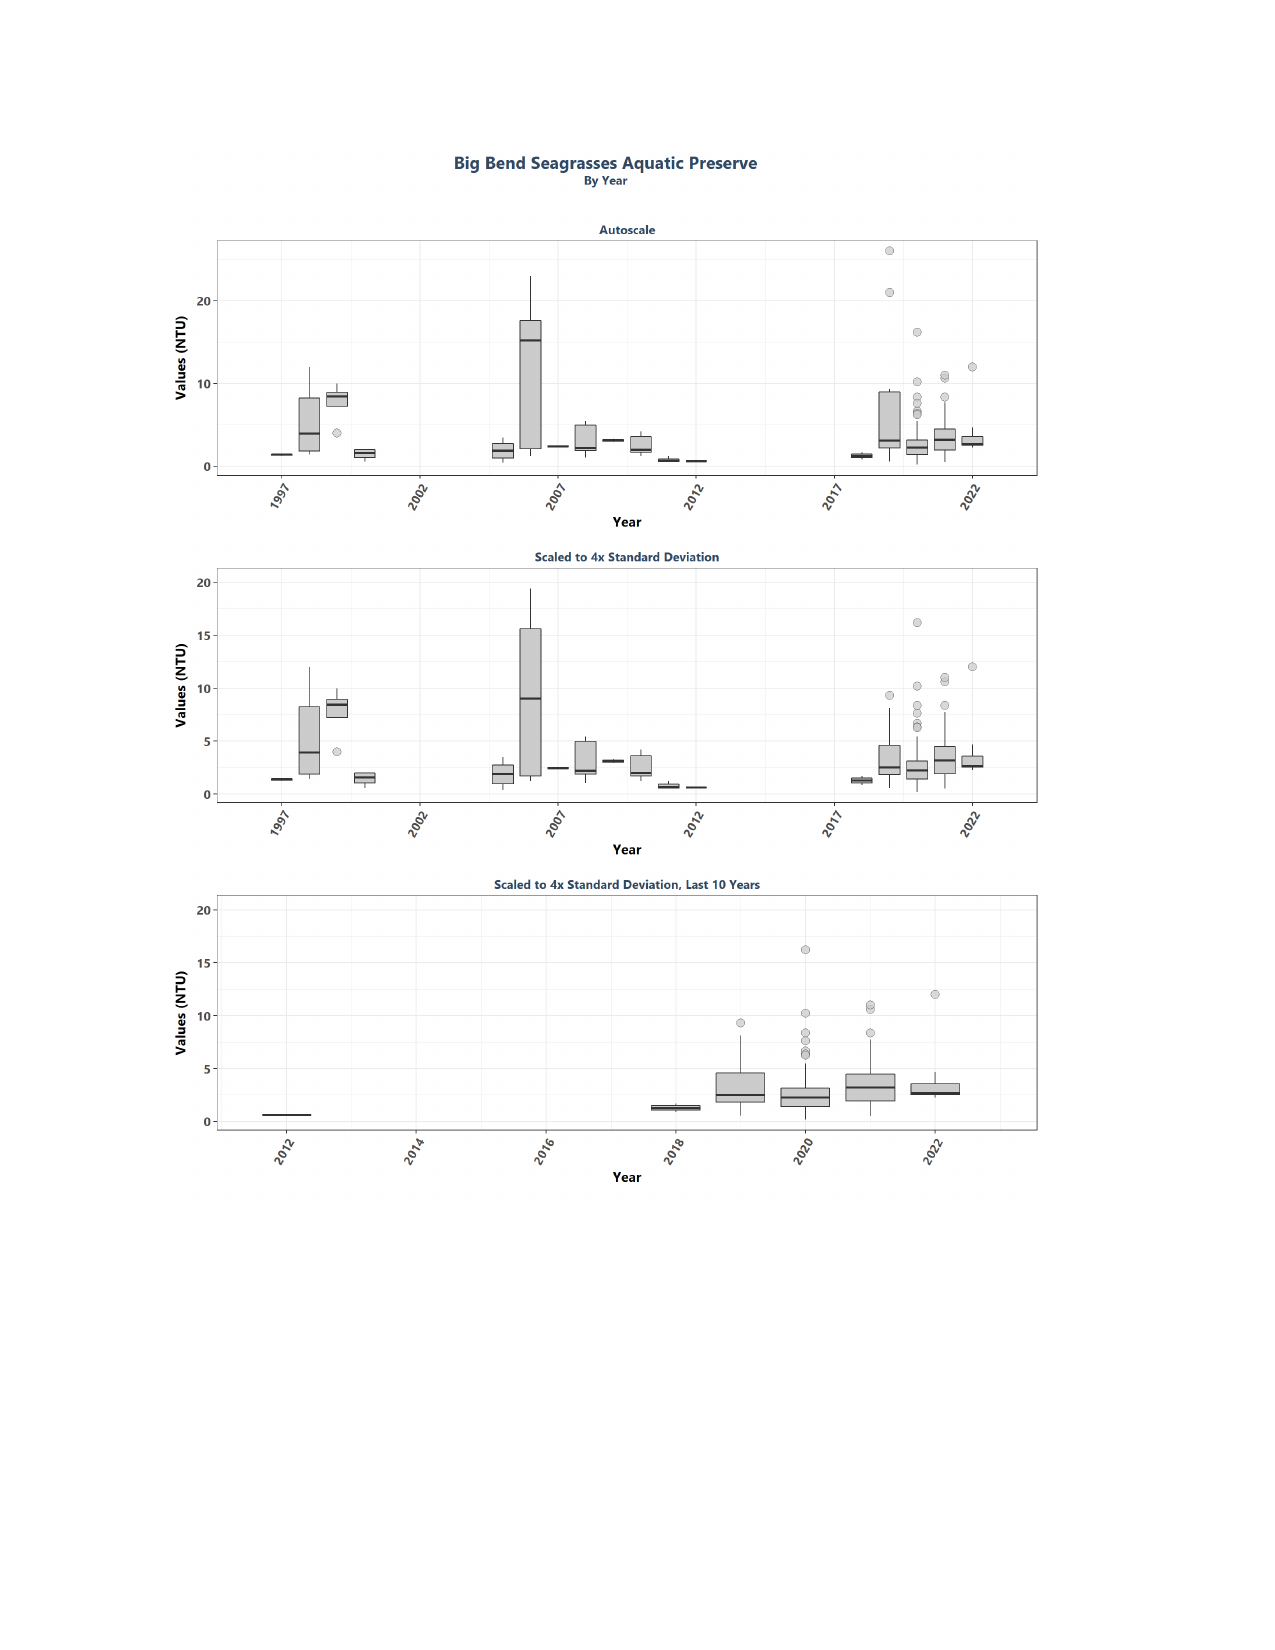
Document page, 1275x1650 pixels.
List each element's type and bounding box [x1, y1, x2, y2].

picture [168, 150, 1044, 1200]
